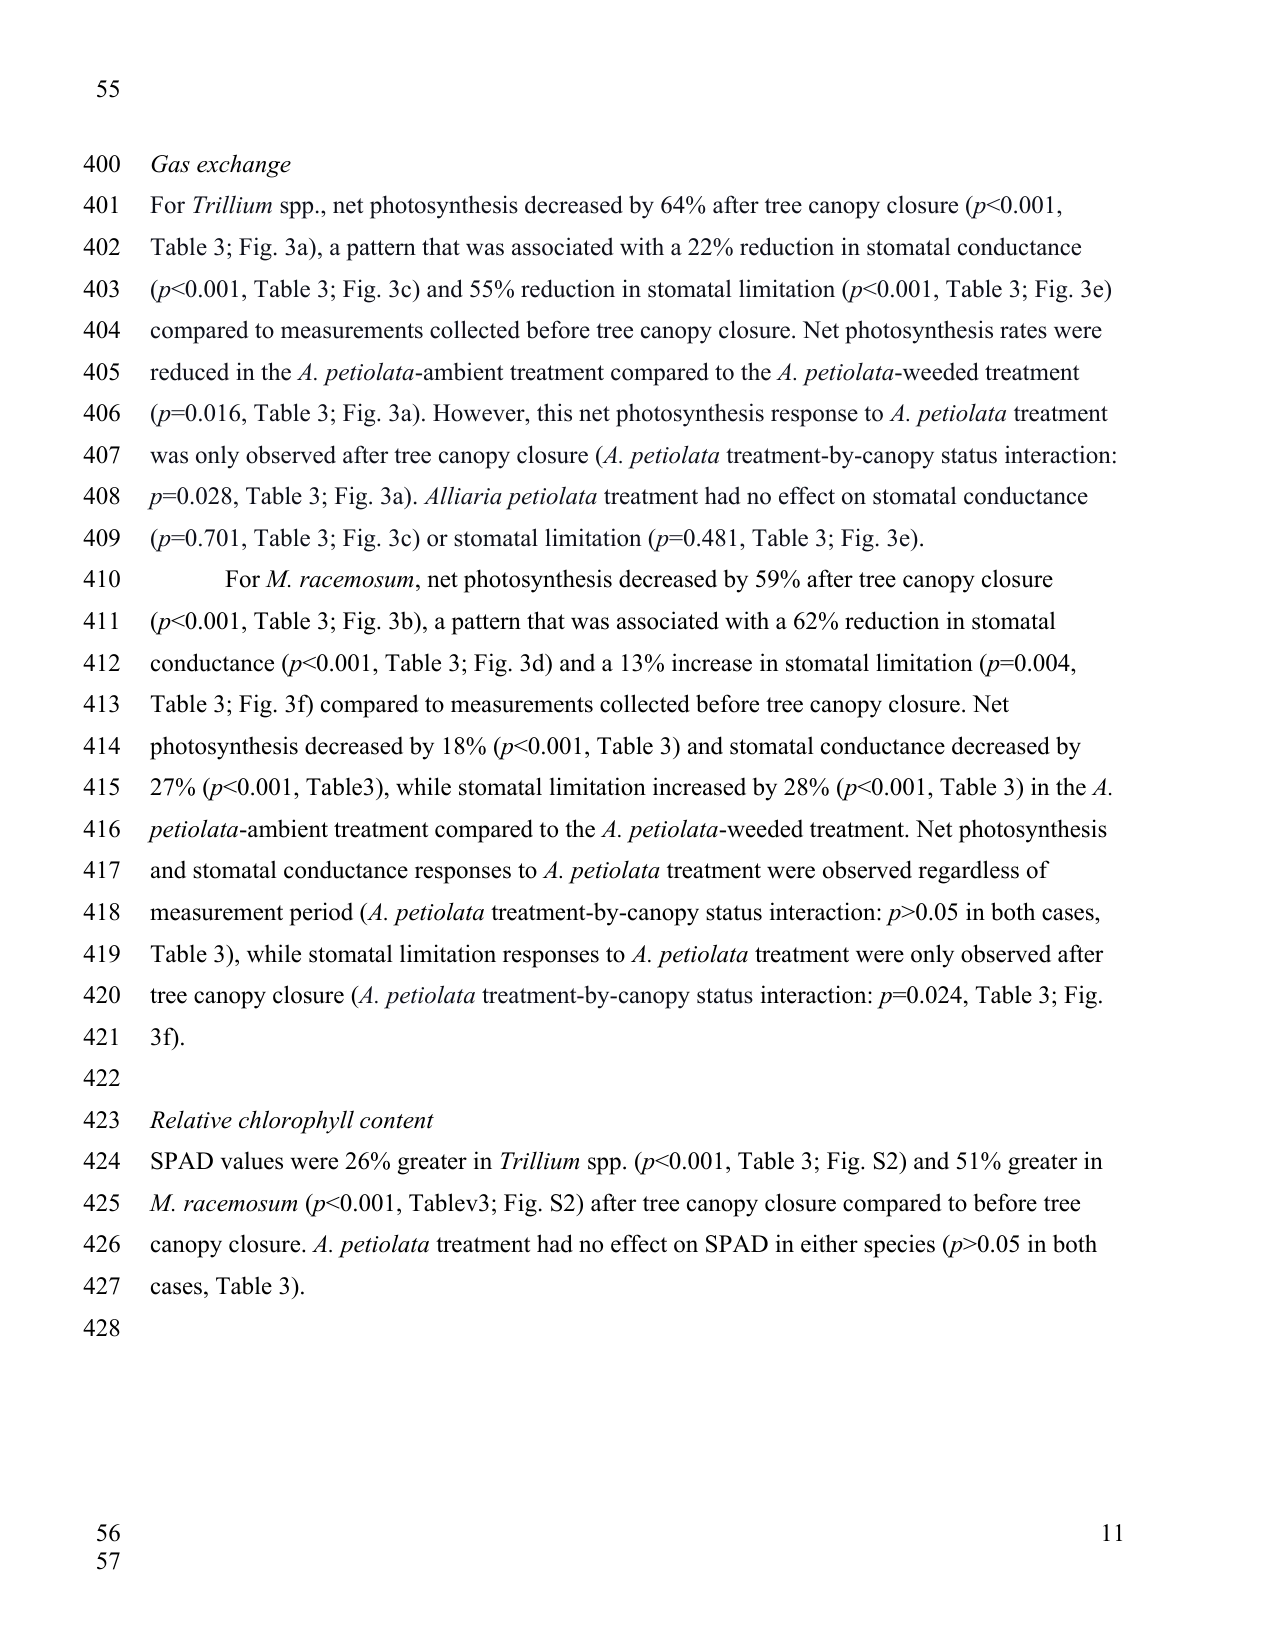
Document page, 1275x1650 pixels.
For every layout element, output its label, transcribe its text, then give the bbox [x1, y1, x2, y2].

text Gas exchange [150, 150, 1125, 178]
text For M. racemosum, net photosynthesis decreased by 59% after tree canopy closure (p<0.001, Table 3; Fig. 3b), a pattern that was associated with a 62% reduction in stomatal conductance (p<0.001, Table 3; Fig. 3d) and a 13% increase in stomatal limitation (p=0.004, Table 3; Fig. 3f) compared to measurements collected before tree canopy closure. Net photosynthesis decreased by 18% (p<0.001, Table 3) and stomatal conductance decreased by 27% (p<0.001, Table3), while stomatal limitation increased by 28% (p<0.001, Table 3) in the A. petiolata-ambient treatment compared to the A. petiolata-weeded treatment. Net photosynthesis and stomatal conductance responses to A. petiolata treatment were observed regardless of measurement period (A. petiolata treatment-by-canopy status interaction: p>0.05 in both cases, Table 3), while stomatal limitation responses to A. petiolata treatment were only observed after tree canopy closure (A. petiolata treatment-by-canopy status interaction: p=0.024, Table 3; Fig. 3f). [150, 566, 1125, 1051]
text Relative chlorophyll content [150, 1106, 1125, 1134]
text SPAD values were 26% greater in Trillium spp. (p<0.001, Table 3; Fig. S2) and 51% greater in M. racemosum (p<0.001, Tablev3; Fig. S2) after tree canopy closure compared to before tree canopy closure. A. petiolata treatment had no effect on SPAD in either species (p>0.05 in both cases, Table 3). [150, 1147, 1125, 1300]
text For Trillium spp., net photosynthesis decreased by 64% after tree canopy closure (p<0.001, Table 3; Fig. 3a), a pattern that was associated with a 22% reduction in stomatal conductance (p<0.001, Table 3; Fig. 3c) and 55% reduction in stomatal limitation (p<0.001, Table 3; Fig. 3e) compared to measurements collected before tree canopy closure. Net photosynthesis rates were reduced in the A. petiolata-ambient treatment compared to the A. petiolata-weeded treatment (p=0.016, Table 3; Fig. 3a). However, this net photosynthesis response to A. petiolata treatment was only observed after tree canopy closure (A. petiolata treatment-by-canopy status interaction: p=0.028, Table 3; Fig. 3a). Alliaria petiolata treatment had no effect on stomatal conductance (p=0.701, Table 3; Fig. 3c) or stomatal limitation (p=0.481, Table 3; Fig. 3e). [150, 192, 1125, 552]
